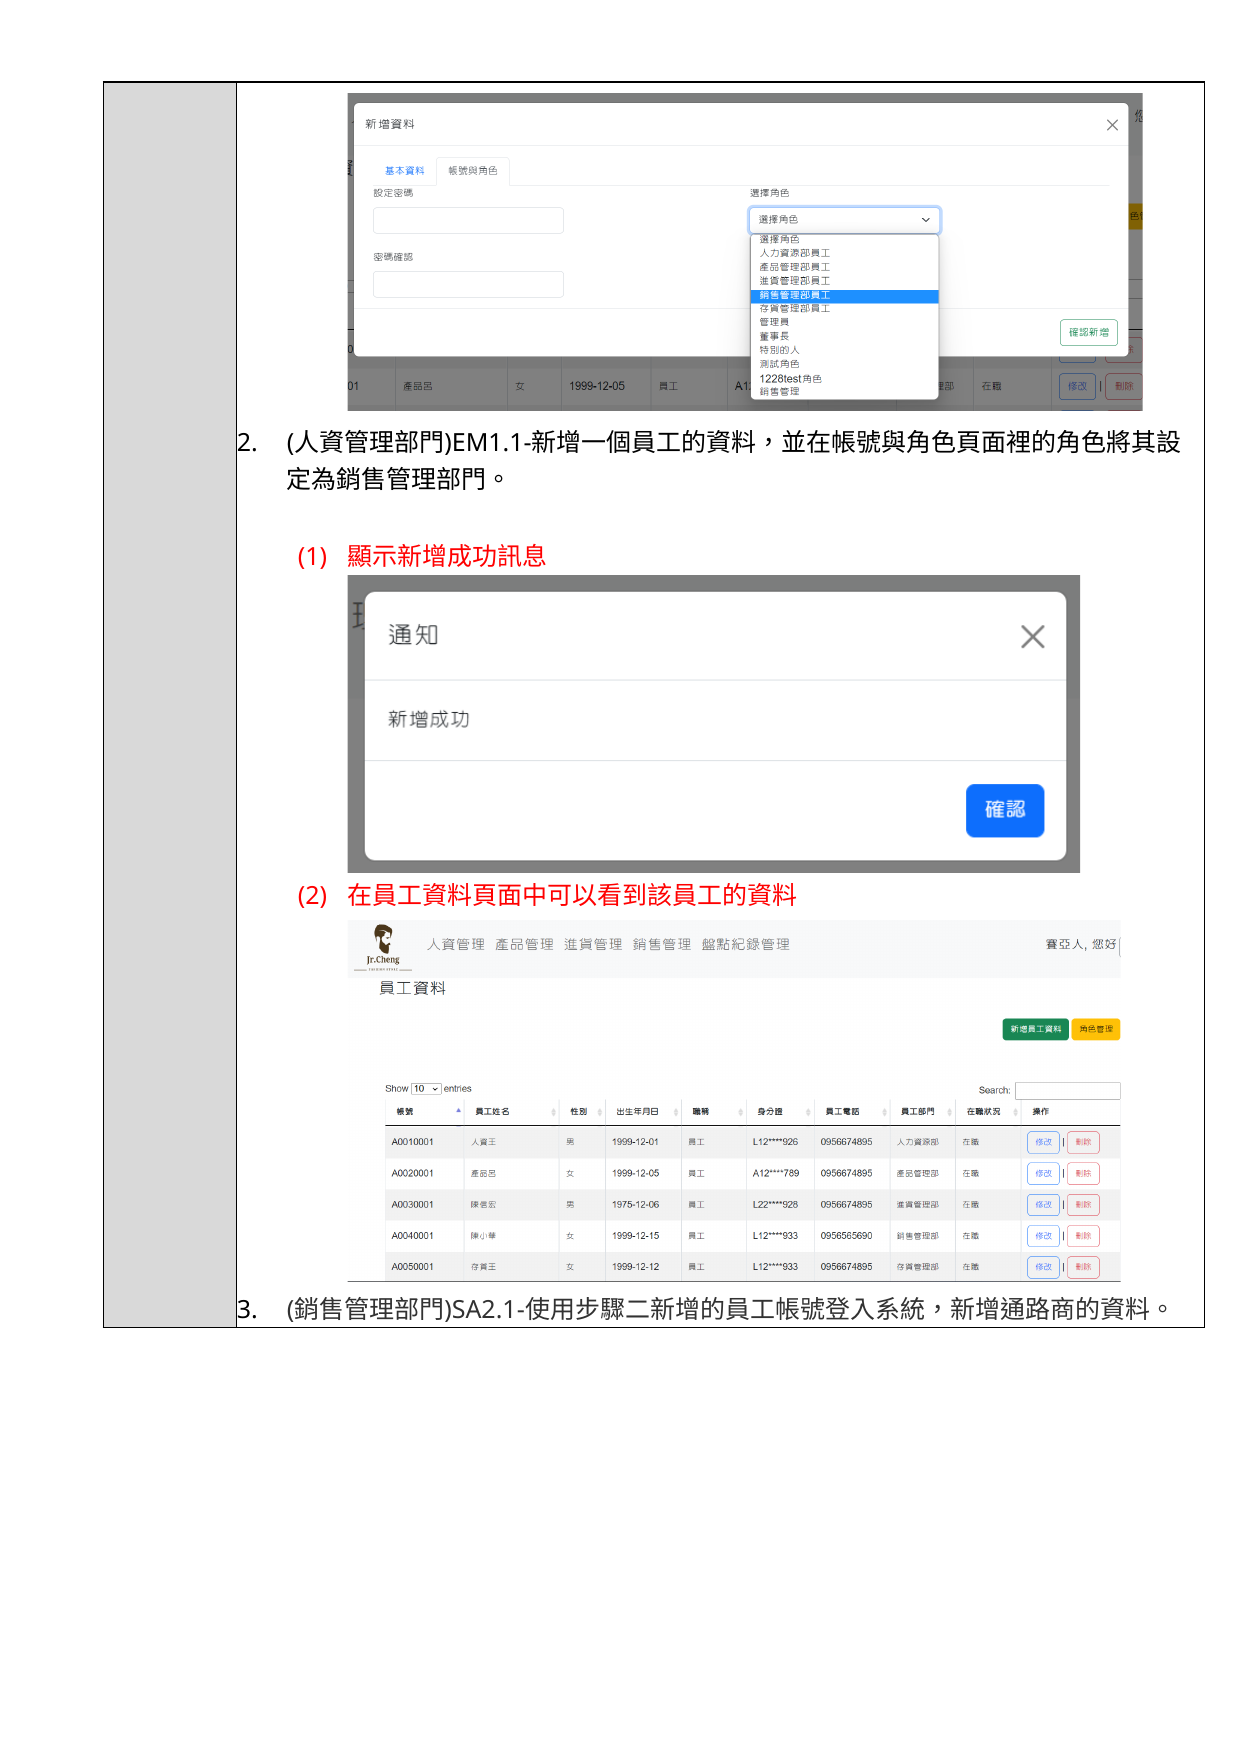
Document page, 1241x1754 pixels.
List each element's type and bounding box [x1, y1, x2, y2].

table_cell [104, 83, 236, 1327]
picture [347, 93, 1143, 411]
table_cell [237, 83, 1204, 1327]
picture [347, 575, 1080, 873]
picture [347, 920, 1121, 1282]
